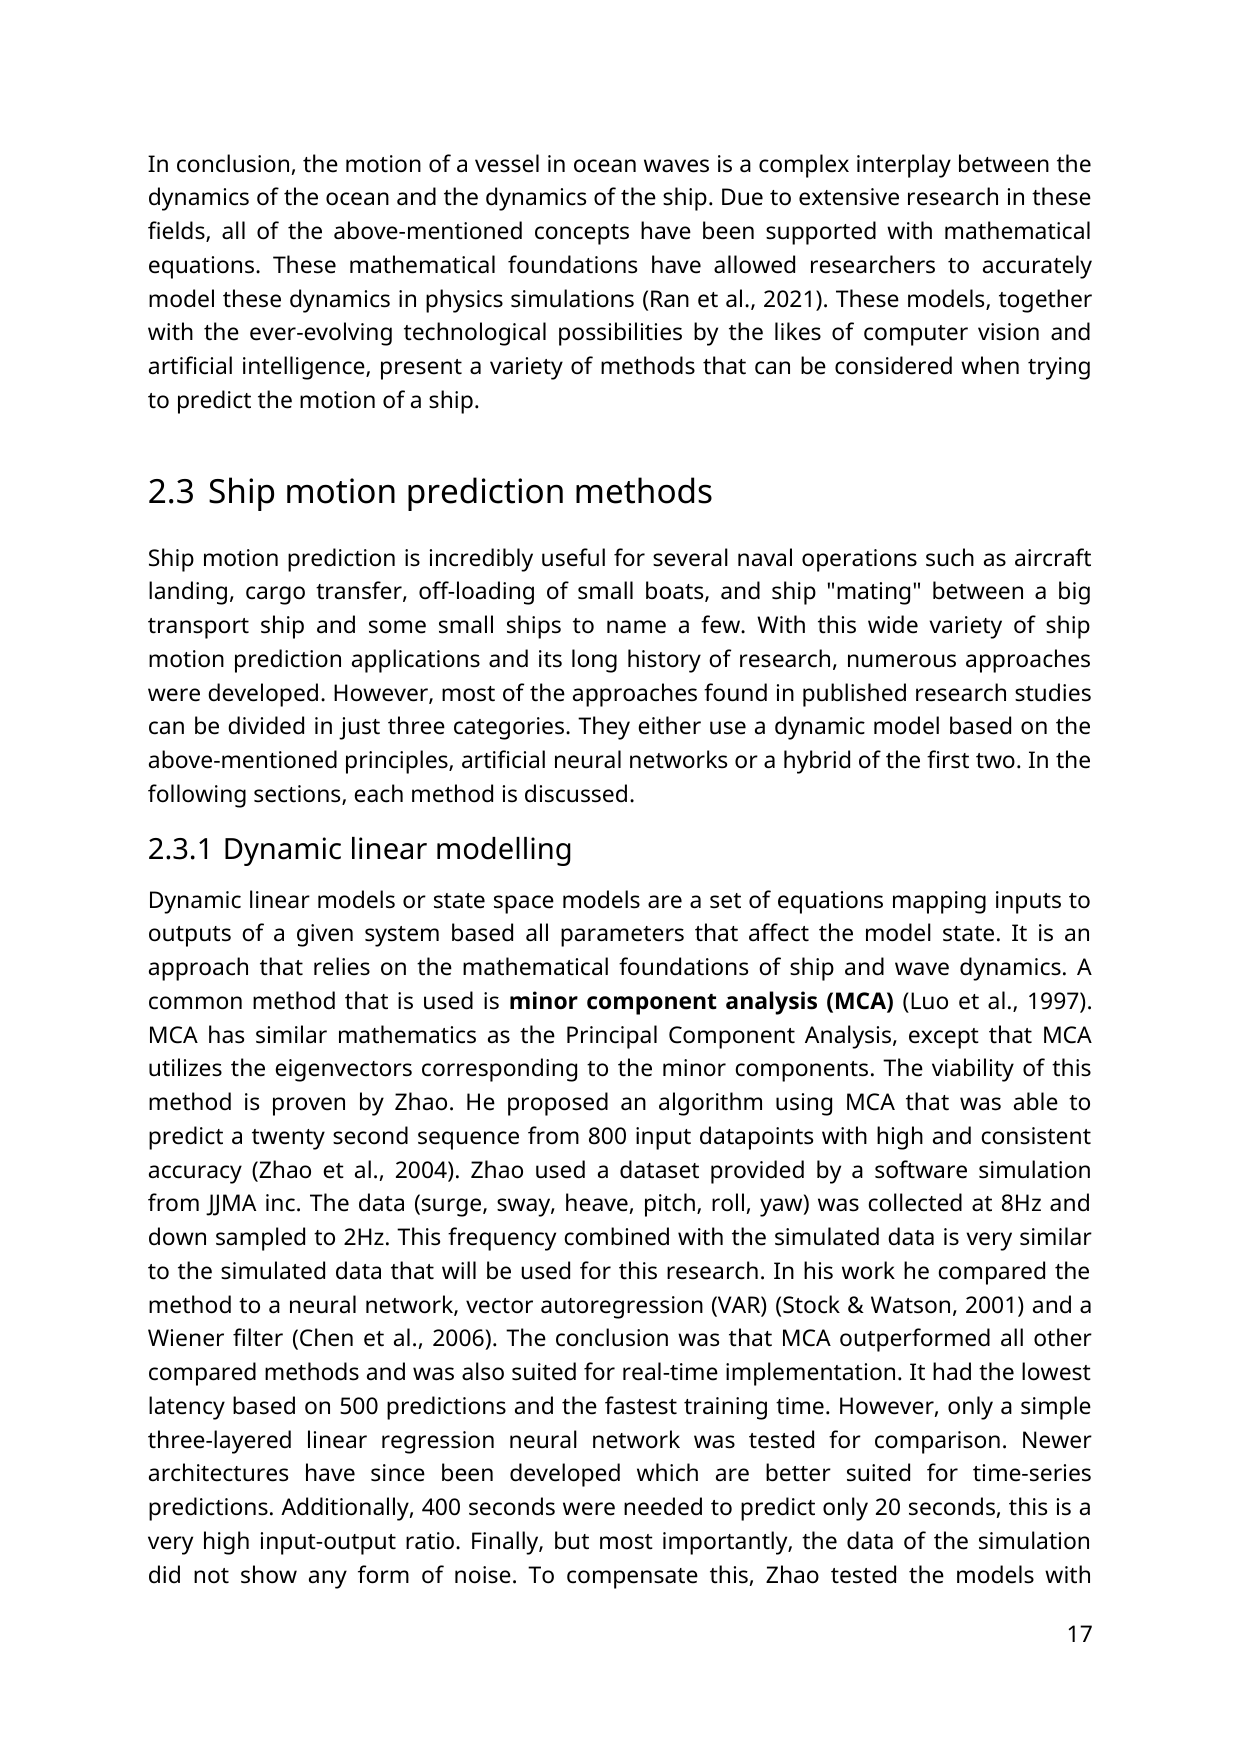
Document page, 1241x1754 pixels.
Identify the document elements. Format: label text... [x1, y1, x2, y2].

subtitle Ship motion prediction methods [148, 468, 1093, 513]
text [148, 883, 1093, 1590]
text Ship motion prediction is incredibly useful for several naval operations such as aircraft landing, cargo transfer, off-loading of small boats, and ship "mating" between a big transport ship and some small ships to name a few. With this wide variety of ship motion prediction applications and its long history of research, numerous approaches were developed. However, most of the approaches found in published research studies can be divided in just three categories. They either use a dynamic model based on the above-mentioned principles, artificial neural networks or a hybrid of the first two. In the following sections, each method is discussed. [148, 542, 1093, 809]
text In conclusion, the motion of a vessel in ocean waves is a complex interplay between the dynamics of the ocean and the dynamics of the ship. Due to extensive research in these fields, all of the above-mentioned concepts have been supported with mathematical equations. These mathematical foundations have allowed researchers to accurately model these dynamics in physics simulations . These models, together with the ever-evolving technological possibilities by the likes of computer vision and artificial intelligence, present a variety of methods that can be considered when trying to predict the motion of a ship. [148, 148, 1093, 415]
subtitle Dynamic linear modelling [148, 828, 1093, 868]
